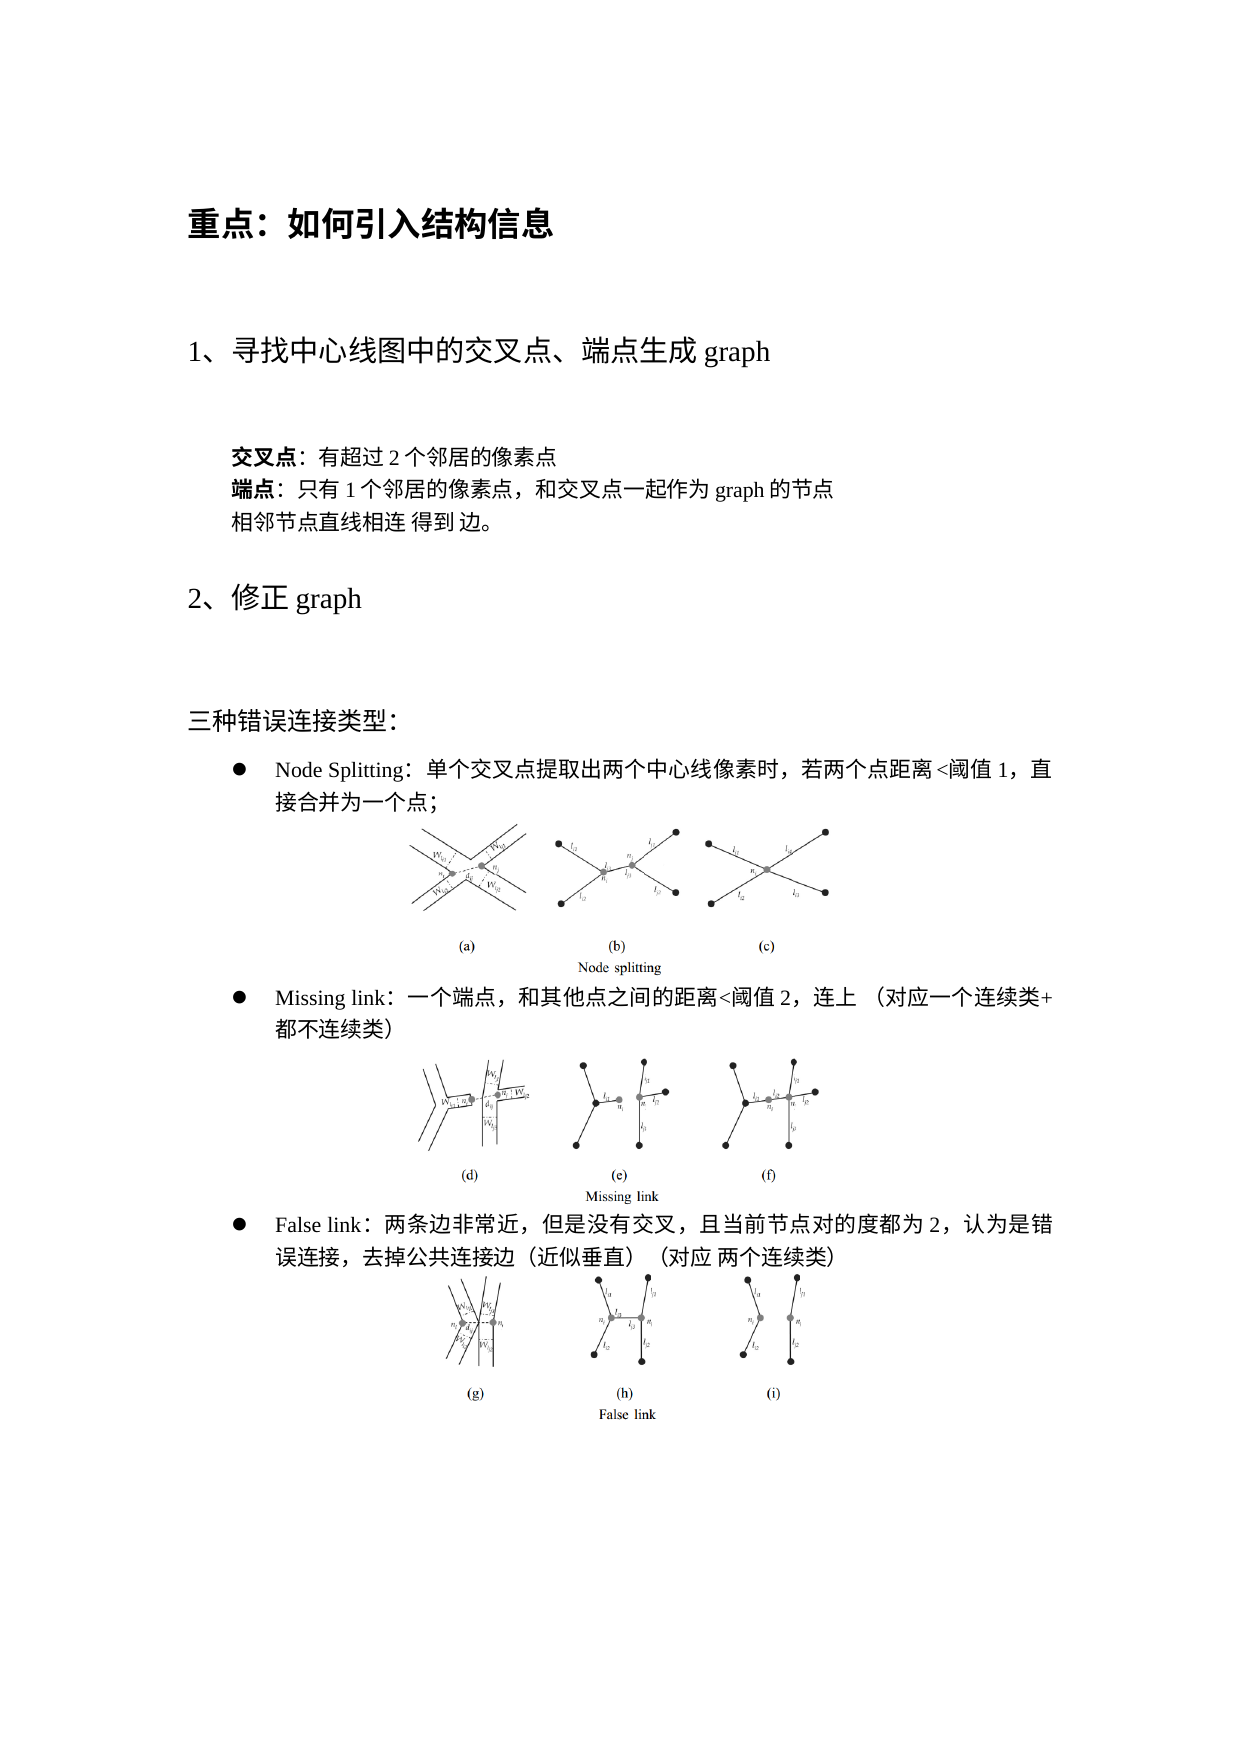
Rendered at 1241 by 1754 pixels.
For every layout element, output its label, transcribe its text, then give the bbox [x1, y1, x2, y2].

picture [399, 816, 841, 978]
text 交叉点：有超过2个邻居的像素点 [187, 439, 1053, 472]
subtitle 1、寻找中心线图中的交叉点、端点生成graph [187, 316, 1053, 381]
picture [404, 1044, 836, 1205]
subtitle 重点：如何引入结构信息 [187, 189, 1053, 254]
picture [422, 1271, 818, 1426]
list False link：两条边非常近，但是没有交叉，且当前节点对的度都为2，认为是错误连接，去掉公共连接边（近似垂直）（对应 两个连续类） [231, 1207, 1053, 1272]
list Node Splitting：单个交叉点提取出两个中心线像素时，若两个点距离<阈值1，直接合并为一个点； [231, 752, 1053, 817]
text 三种错误连接类型： [187, 687, 1053, 752]
list Missing link：一个端点，和其他点之间的距离<阈值2，连上 （对应一个连续类+都不连续类） [231, 979, 1053, 1044]
text 端点：只有1个邻居的像素点，和交叉点一起作为graph的节点 [187, 472, 1053, 504]
subtitle 2、修正graph [187, 564, 1053, 629]
text 相邻节点直线相连 得到 边。 [187, 504, 1053, 537]
